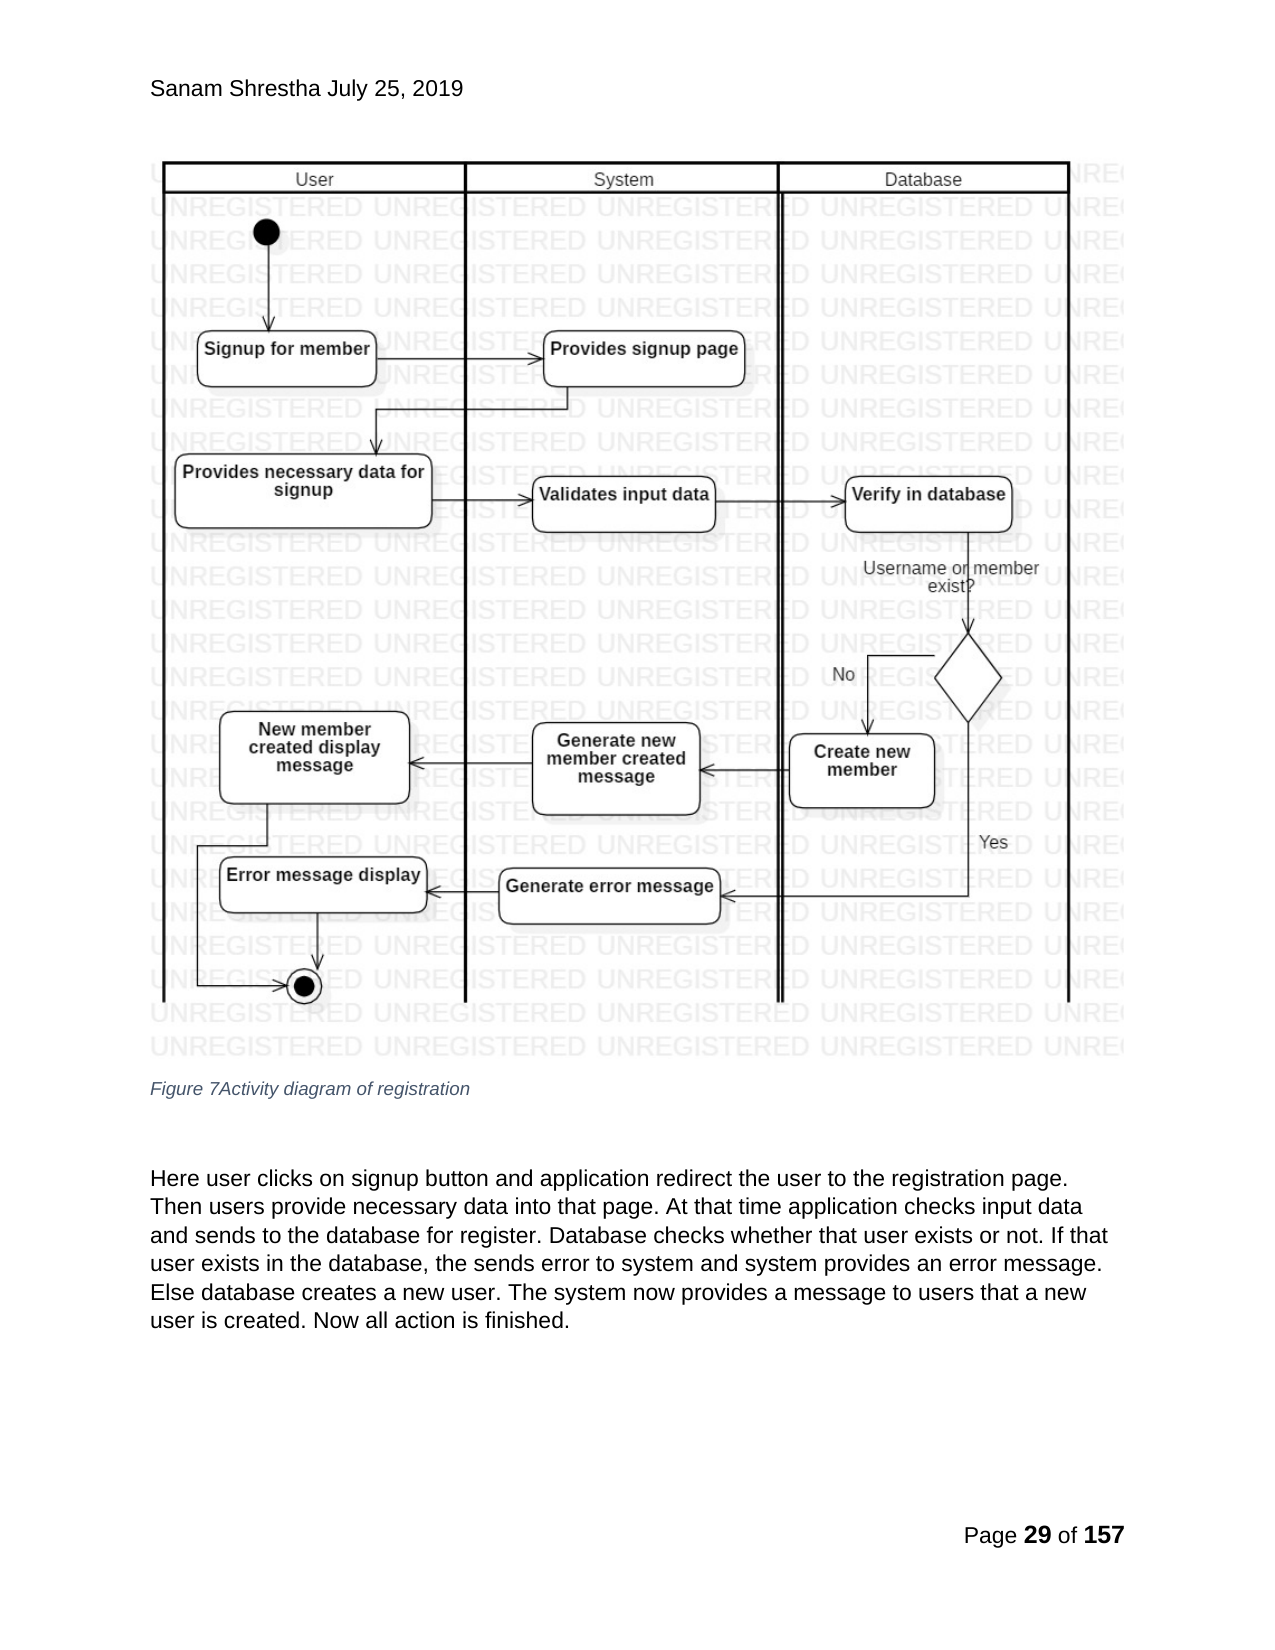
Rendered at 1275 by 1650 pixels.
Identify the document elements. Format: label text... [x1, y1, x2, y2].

text Here user clicks on signup button and application redirect the user to the registration page. Then users provide necessary data into that page. At that time application checks input data and sends to the database for register. Database checks whether that user exists or not. If that user exists in the database, the sends error to system and system provides an error message. Else database creates a new user. The system now provides a message to users that a new user is created. Now all action is finished. [150, 1165, 1125, 1333]
picture [150, 150, 1124, 1059]
